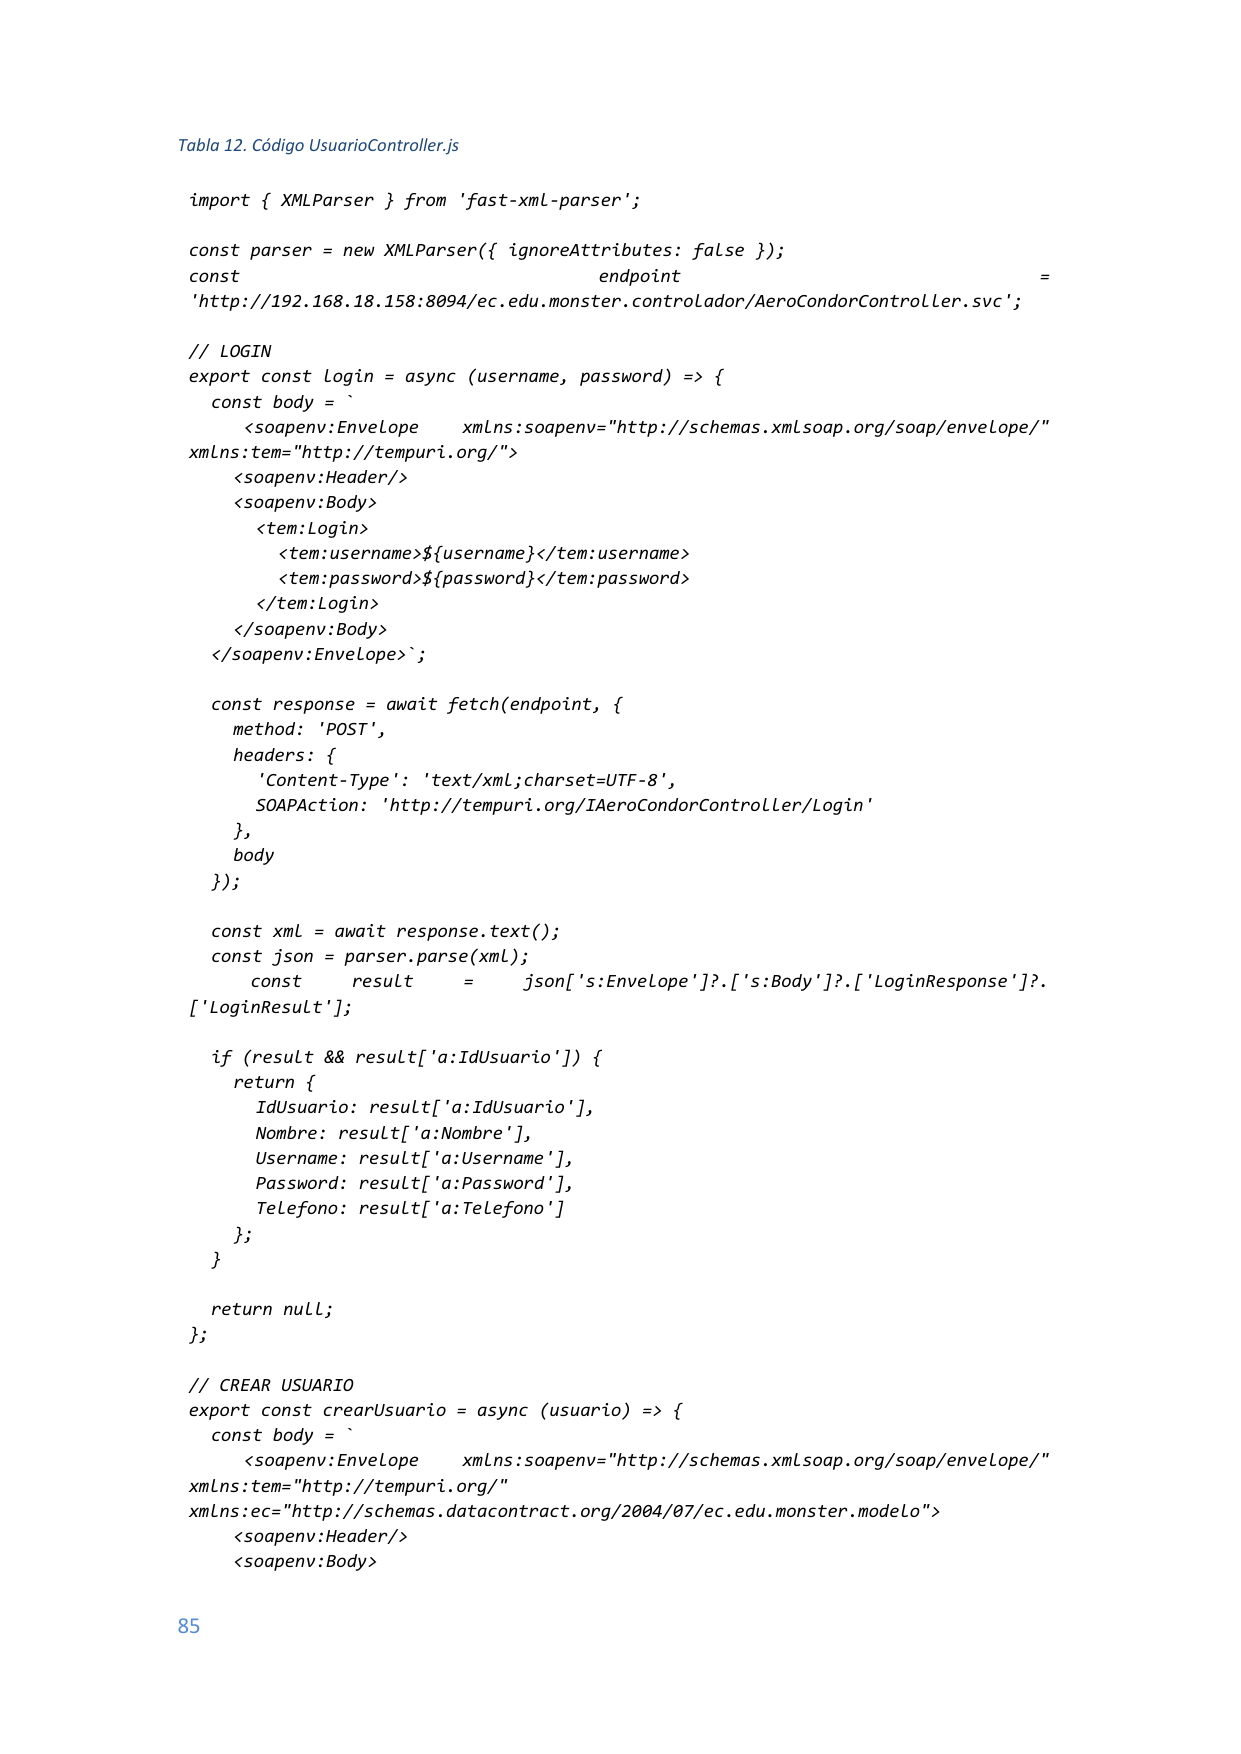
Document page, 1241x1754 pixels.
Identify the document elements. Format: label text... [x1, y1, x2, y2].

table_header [177, 189, 1063, 1576]
text Tabla 12. Código UsuarioController.js [177, 133, 1063, 156]
